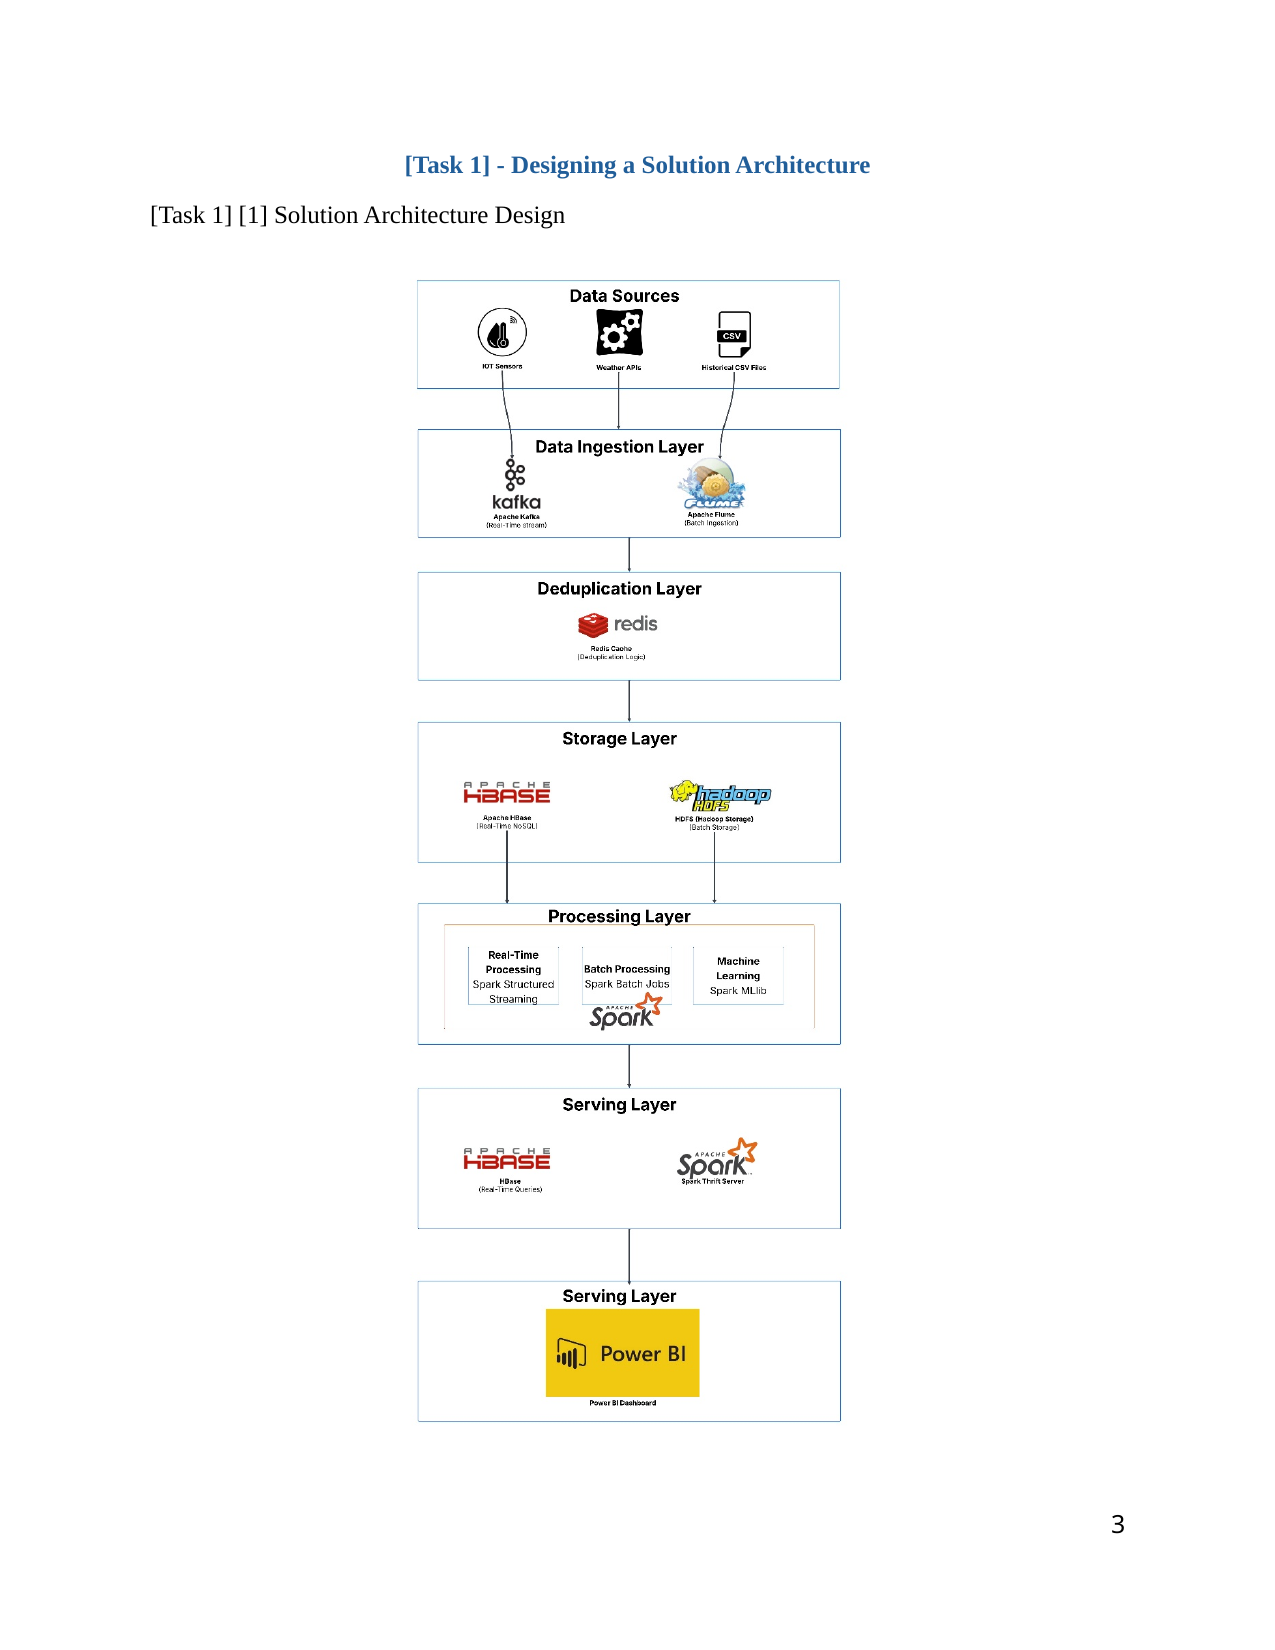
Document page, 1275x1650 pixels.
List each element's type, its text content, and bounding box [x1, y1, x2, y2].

text [Task 1] [1] Solution Architecture Design [150, 200, 1125, 228]
text [Task 1] - Designing a Solution Architecture [150, 150, 1125, 179]
picture [376, 261, 912, 1450]
